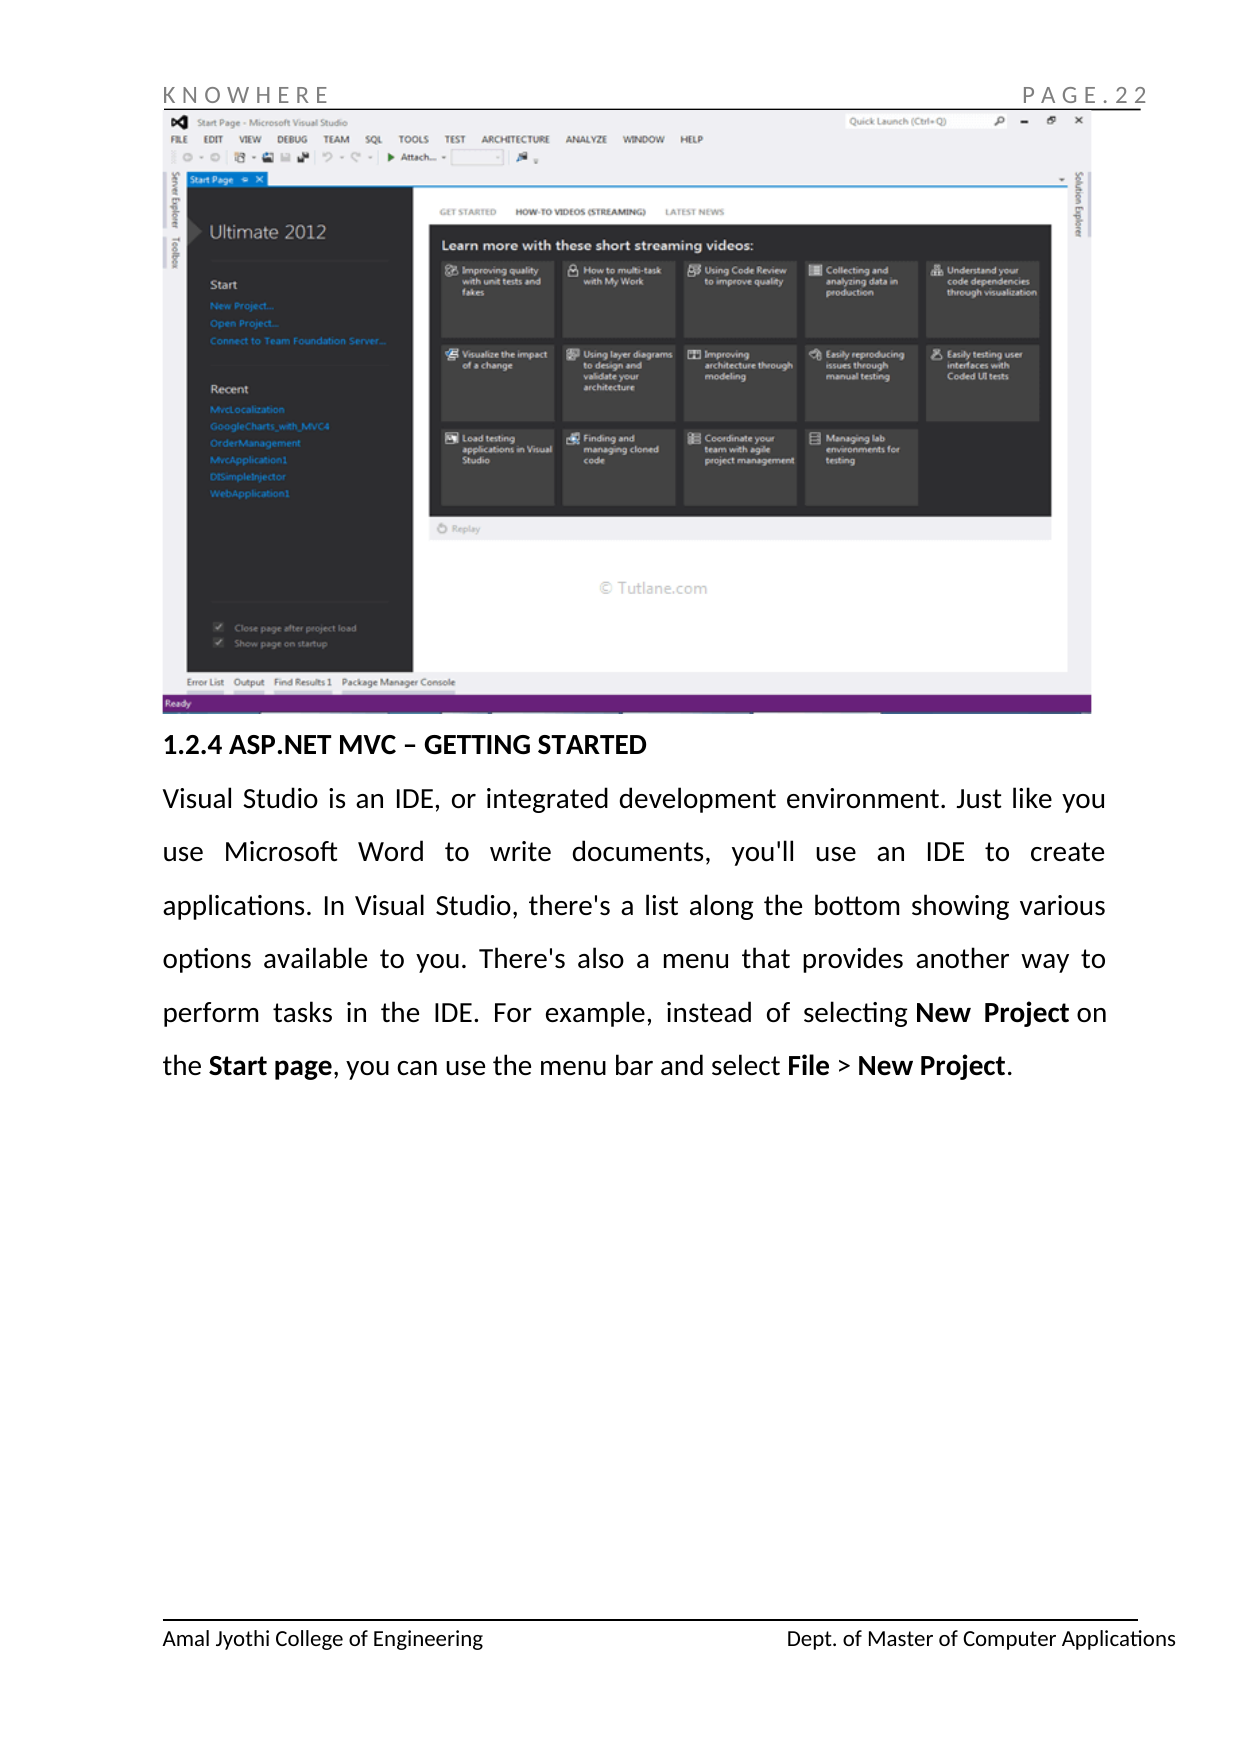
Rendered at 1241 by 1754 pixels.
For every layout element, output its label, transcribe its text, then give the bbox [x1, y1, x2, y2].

text Visual Studio is an IDE, or integrated development environment. Just like you use Microsoft Word to write documents, you'll use an IDE to create applications. In Visual Studio, there's a list along the bottom showing various options available to you. There's also a menu that provides another way to perform tasks in the IDE. For example, instead of selecting New Project on the Start page, you can use the menu bar and select File > New Project. [162, 790, 1107, 1083]
text 1.2.4 ASP.NET MVC – GETTING STARTED [162, 726, 1107, 762]
picture [162, 110, 1092, 714]
